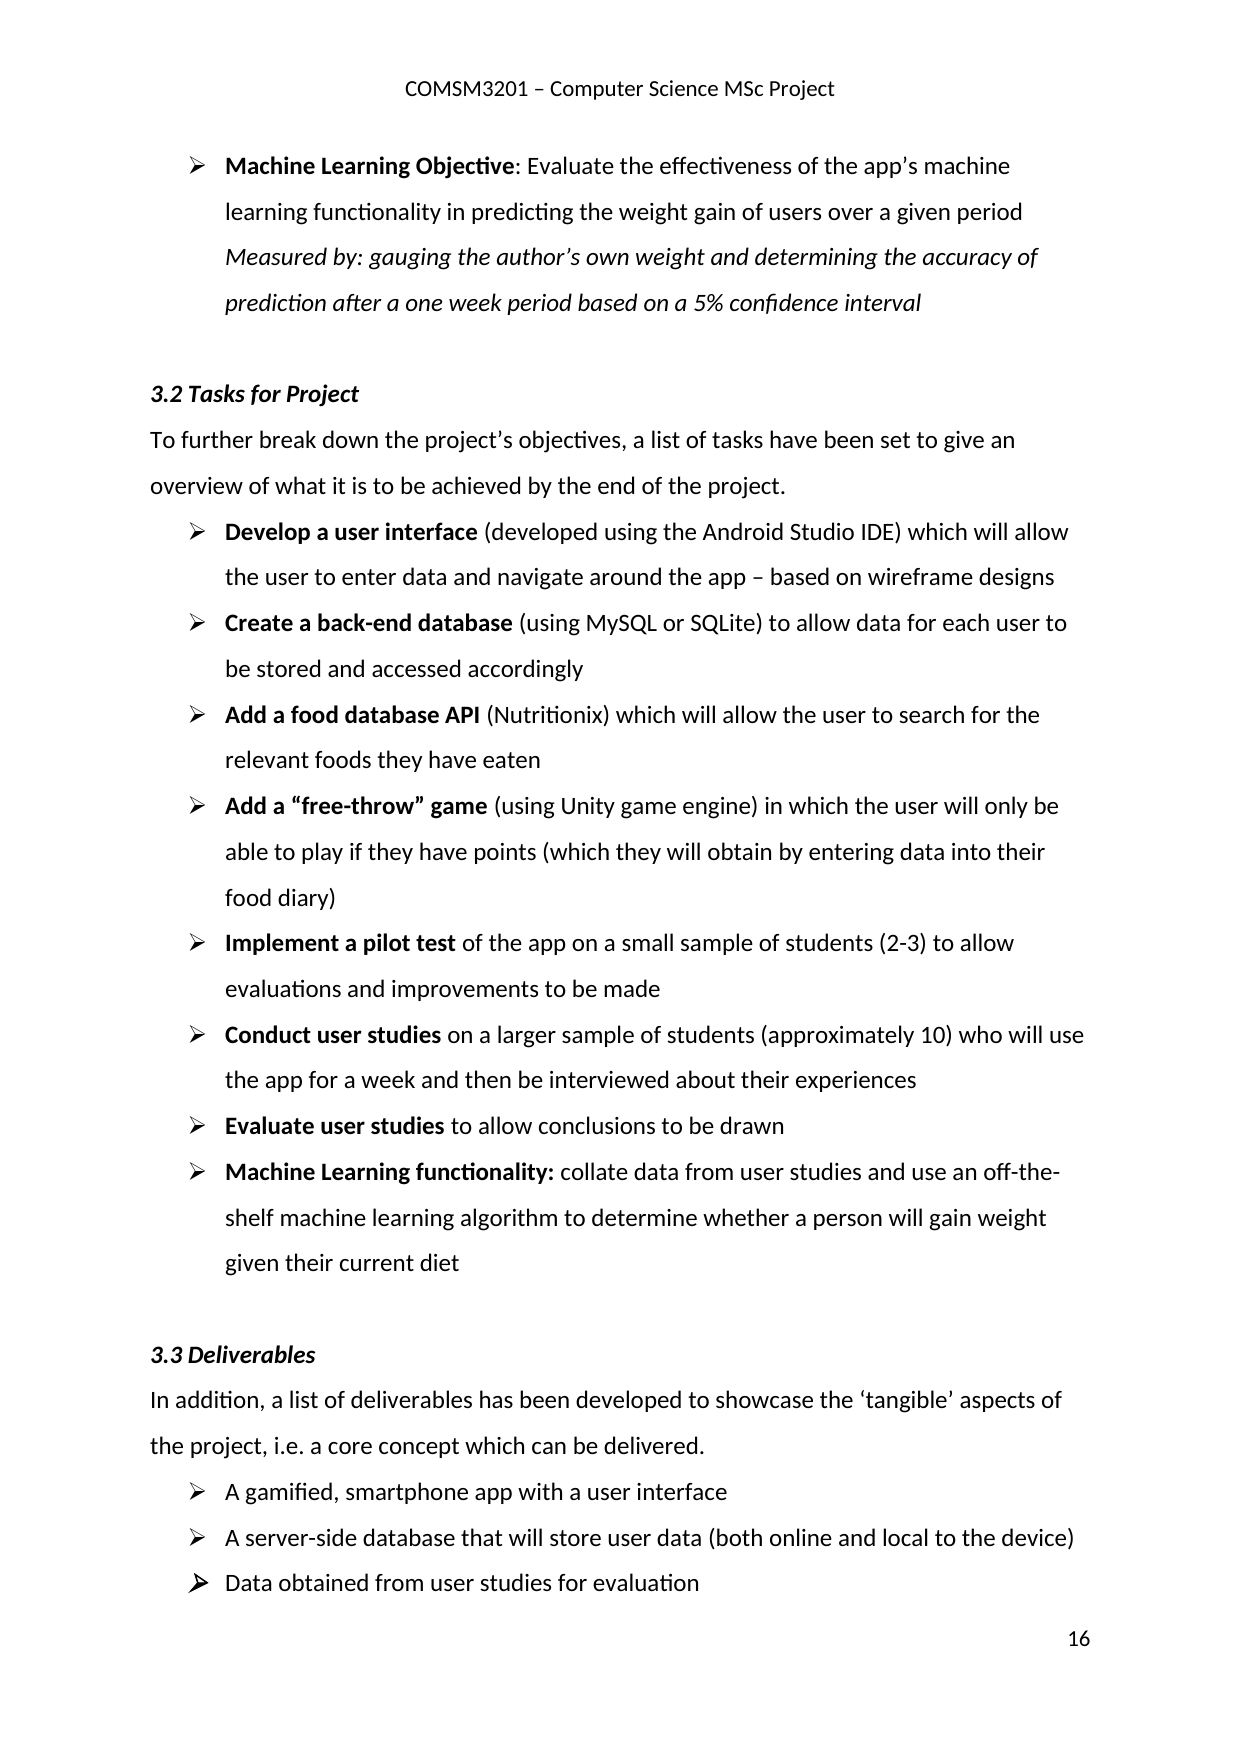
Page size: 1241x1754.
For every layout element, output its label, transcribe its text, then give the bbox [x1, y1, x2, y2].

list A server-side database that will store user data (both online and local to the device) [187, 1522, 1090, 1552]
text In addition, a list of deliverables has been developed to showcase the ‘tangible’ aspects of the project, i.e. a core concept which can be delivered. [150, 1385, 1090, 1461]
list Data obtained from user studies for evaluation [187, 1568, 1090, 1598]
list Evaluate user studies to allow conclusions to be drawn [187, 1110, 1090, 1141]
list Add a food database API (Nutritionix) which will allow the user to search for the relevant foods they have eaten [187, 699, 1090, 775]
list Develop a user interface (developed using the Android Studio IDE) which will allow the user to enter data and navigate around the app – based on wireframe designs [187, 516, 1090, 592]
list Machine Learning functionality: collate data from user studies and use an off-the-shelf machine learning algorithm to determine whether a person will gain weight given their current diet [187, 1156, 1090, 1278]
list Create a back-end database (using MySQL or SQLite) to allow data for each user to be stored and accessed accordingly [187, 607, 1090, 683]
text 3.3 Deliverables [150, 1339, 1090, 1369]
list Conduct user studies on a larger sample of students (approximately 10) who will use the app for a week and then be interviewed about their experiences [187, 1019, 1090, 1095]
list A gamified, smartphone app with a user interface [187, 1476, 1090, 1507]
text Measured by: gauging the author’s own weight and determining the accuracy of prediction after a one week period based on a 5% confidence interval [225, 241, 1090, 318]
text To further break down the project’s objectives, a list of tasks have been set to give an overview of what it is to be achieved by the end of the project. [150, 424, 1090, 501]
list Machine Learning Objective: Evaluate the effectiveness of the app’s machine learning functionality in predicting the weight gain of users over a given period [187, 150, 1090, 226]
list Implement a pilot test of the app on a small sample of students (2-3) to allow evaluations and improvements to be made [187, 927, 1090, 1004]
list Add a “free-throw” game (using Unity game engine) in which the user will only be able to play if they have points (which they will obtain by entering data into their food diary) [187, 790, 1090, 912]
text 3.2 Tasks for Project [150, 379, 1090, 409]
